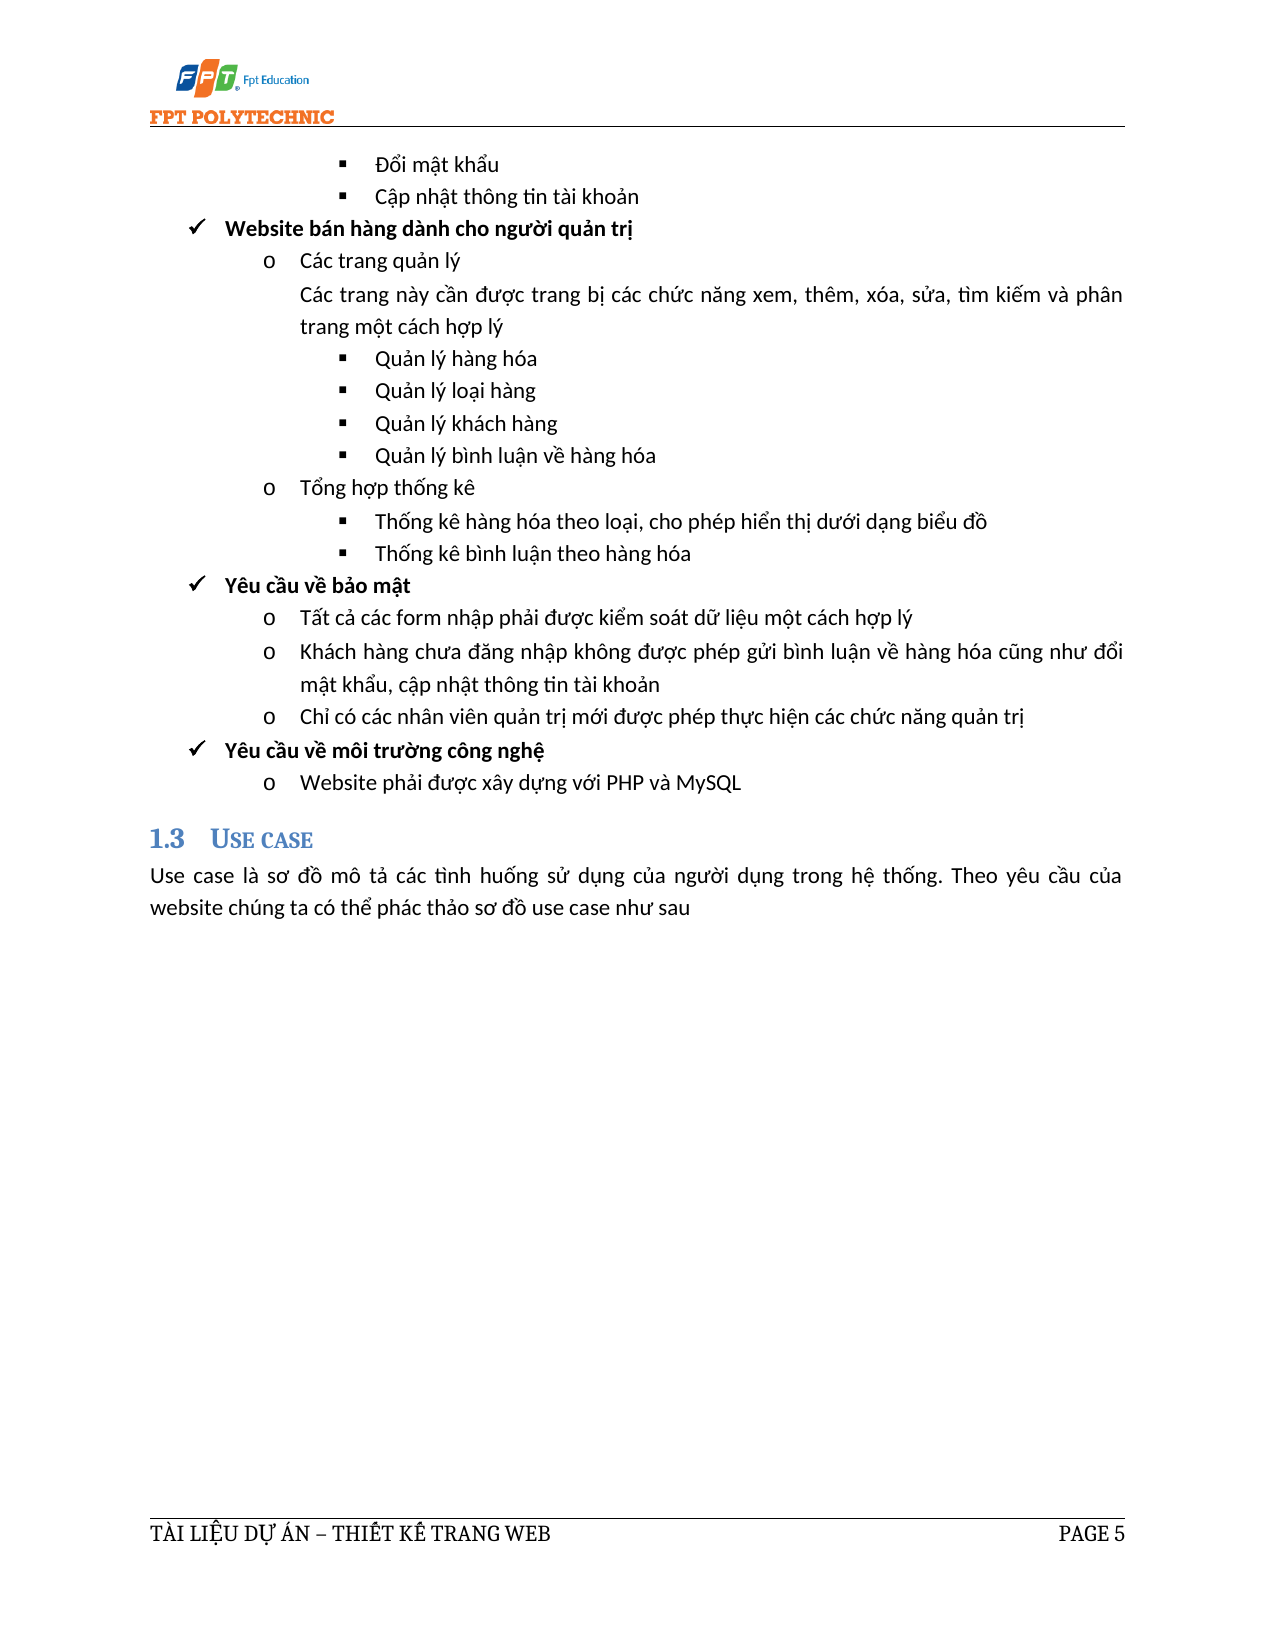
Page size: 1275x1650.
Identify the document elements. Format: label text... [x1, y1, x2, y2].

text Use case là sơ đồ mô tả các tình huống sử dụng của người dụng trong hệ thống. Theo yêu cầu của website chúng ta có thể phác thảo sơ đồ use case như sau [150, 861, 1125, 921]
list Khách hàng chưa đăng nhập không được phép gửi bình luận về hàng hóa cũng như đổi mật khẩu, cập nhật thông tin tài khoản [262, 637, 1125, 698]
list Website phải được xây dựng với PHP và MySQL [262, 768, 1125, 797]
subtitle Use case [150, 822, 1125, 856]
list Tổng hợp thống kê [262, 473, 1125, 502]
list Yêu cầu về bảo mật [187, 571, 1125, 599]
list Website bán hàng dành cho người quản trị [187, 214, 1125, 242]
list Yêu cầu về môi trường công nghệ [187, 736, 1125, 764]
picture [150, 59, 336, 124]
list Các trang này cần được trang bị các chức năng xem, thêm, xóa, sửa, tìm kiếm và phân trang một cách hợp lý [300, 280, 1125, 340]
list Quản lý bình luận về hàng hóa [337, 441, 1125, 469]
list Quản lý loại hàng [337, 377, 1125, 405]
list Các trang quản lý [262, 247, 1125, 276]
list Đổi mật khẩu [337, 150, 1125, 178]
list Tất cả các form nhập phải được kiểm soát dữ liệu một cách hợp lý [262, 603, 1125, 632]
list Chỉ có các nhân viên quản trị mới được phép thực hiện các chức năng quản trị [262, 702, 1125, 732]
list Thống kê hàng hóa theo loại, cho phép hiển thị dưới dạng biểu đồ [337, 507, 1125, 535]
list Thống kê bình luận theo hàng hóa [337, 539, 1125, 567]
list Cập nhật thông tin tài khoản [337, 182, 1125, 210]
list Quản lý hàng hóa [337, 344, 1125, 372]
list Quản lý khách hàng [337, 409, 1125, 437]
